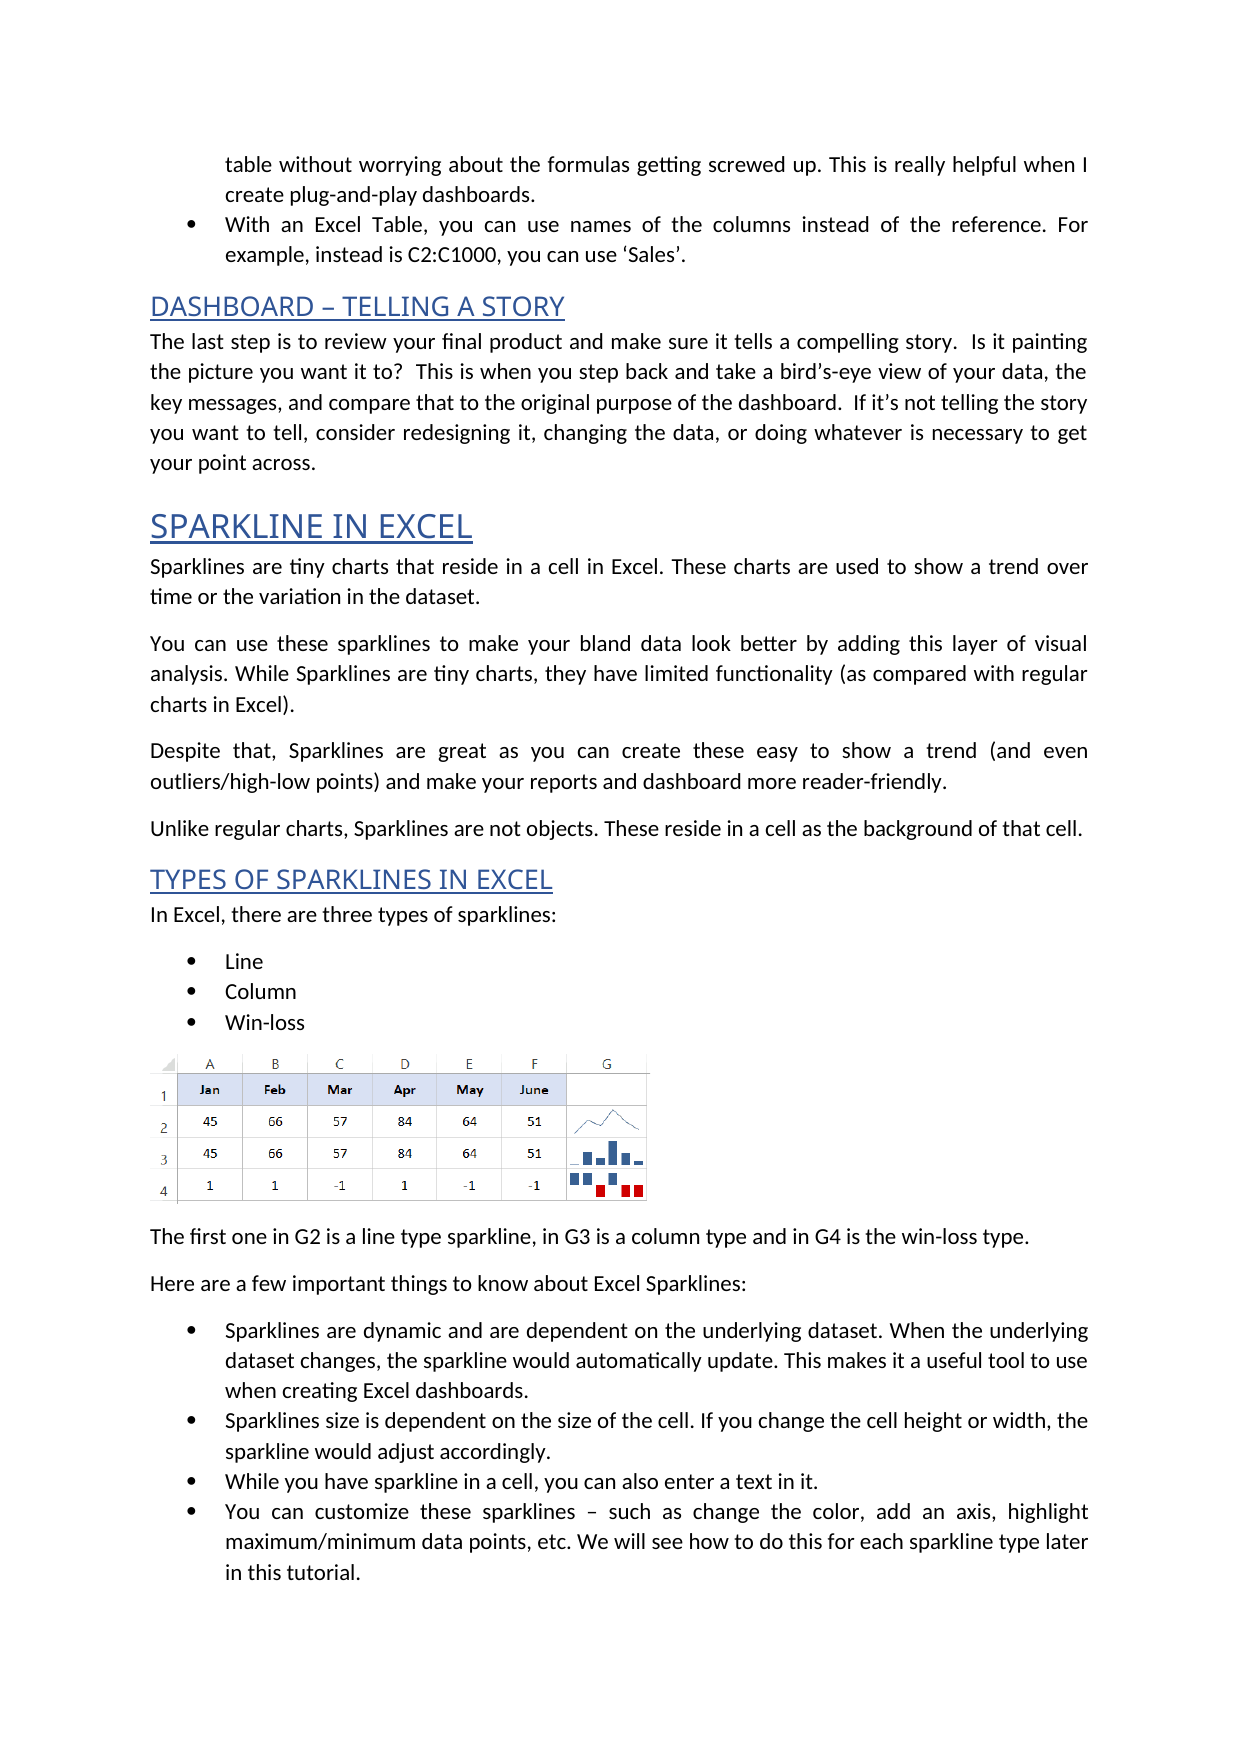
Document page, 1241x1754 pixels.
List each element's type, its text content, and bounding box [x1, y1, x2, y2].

list Win-loss [187, 1008, 1090, 1036]
text You can use these sparklines to make your bland data look better by adding this layer of visual analysis. While Sparklines are tiny charts, they have limited functionality (as compared with regular charts in Excel). [150, 629, 1090, 718]
list You can customize these sparklines – such as change the color, add an axis, highlight maximum/minimum data points, etc. We will see how to do this for each sparkline type later in this tutorial. [187, 1497, 1090, 1586]
text The last step is to review your final product and make sure it tells a compelling story. Is it painting the picture you want it to? This is when you step back and take a bird’s-eye view of your data, the key messages, and compare that to the original purpose of the dashboard. If it’s not telling the story you want to tell, consider redesigning it, changing the data, or doing whatever is necessary to get your point across. [150, 327, 1090, 476]
subtitle DASHBOARD – TELLING A STORY [150, 287, 1090, 324]
text Here are a few important things to know about Excel Sparklines: [150, 1269, 1090, 1297]
subtitle TYPES OF SPARKLINES IN EXCEL [150, 861, 1090, 897]
list Sparklines are dynamic and are dependent on the underlying dataset. When the underlying dataset changes, the sparkline would automatically update. This makes it a useful tool to use when creating Excel dashboards. [187, 1316, 1090, 1404]
list Sparklines size is dependent on the size of the cell. If you change the cell height or width, the sparkline would adjust accordingly. [187, 1407, 1090, 1465]
list While you have sparkline in a cell, you can also enter a text in it. [187, 1467, 1090, 1495]
list With an Excel Table, you can use names of the columns instead of the reference. For example, instead is C2:C1000, you can use ‘Sales’. [187, 210, 1090, 269]
text The first one in G2 is a line type sparkline, in G3 is a column type and in G4 is the win-loss type. [150, 1222, 1090, 1250]
subtitle SPARKLINE IN EXCEL [150, 503, 1090, 549]
text In Excel, there are three types of sparklines: [150, 900, 1090, 928]
text Unlike regular charts, Sparklines are not objects. These reside in a cell as the background of that cell. [150, 814, 1090, 842]
picture [150, 1054, 650, 1204]
list Column [187, 977, 1090, 1006]
list Line [187, 947, 1090, 975]
text Despite that, Sparklines are great as you can create these easy to show a trend (and even outliers/high-low points) and make your reports and dashboard more reader-friendly. [150, 737, 1090, 795]
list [187, 150, 1090, 208]
text Sparklines are tiny charts that reside in a cell in Excel. These charts are used to show a trend over time or the variation in the dataset. [150, 552, 1090, 611]
